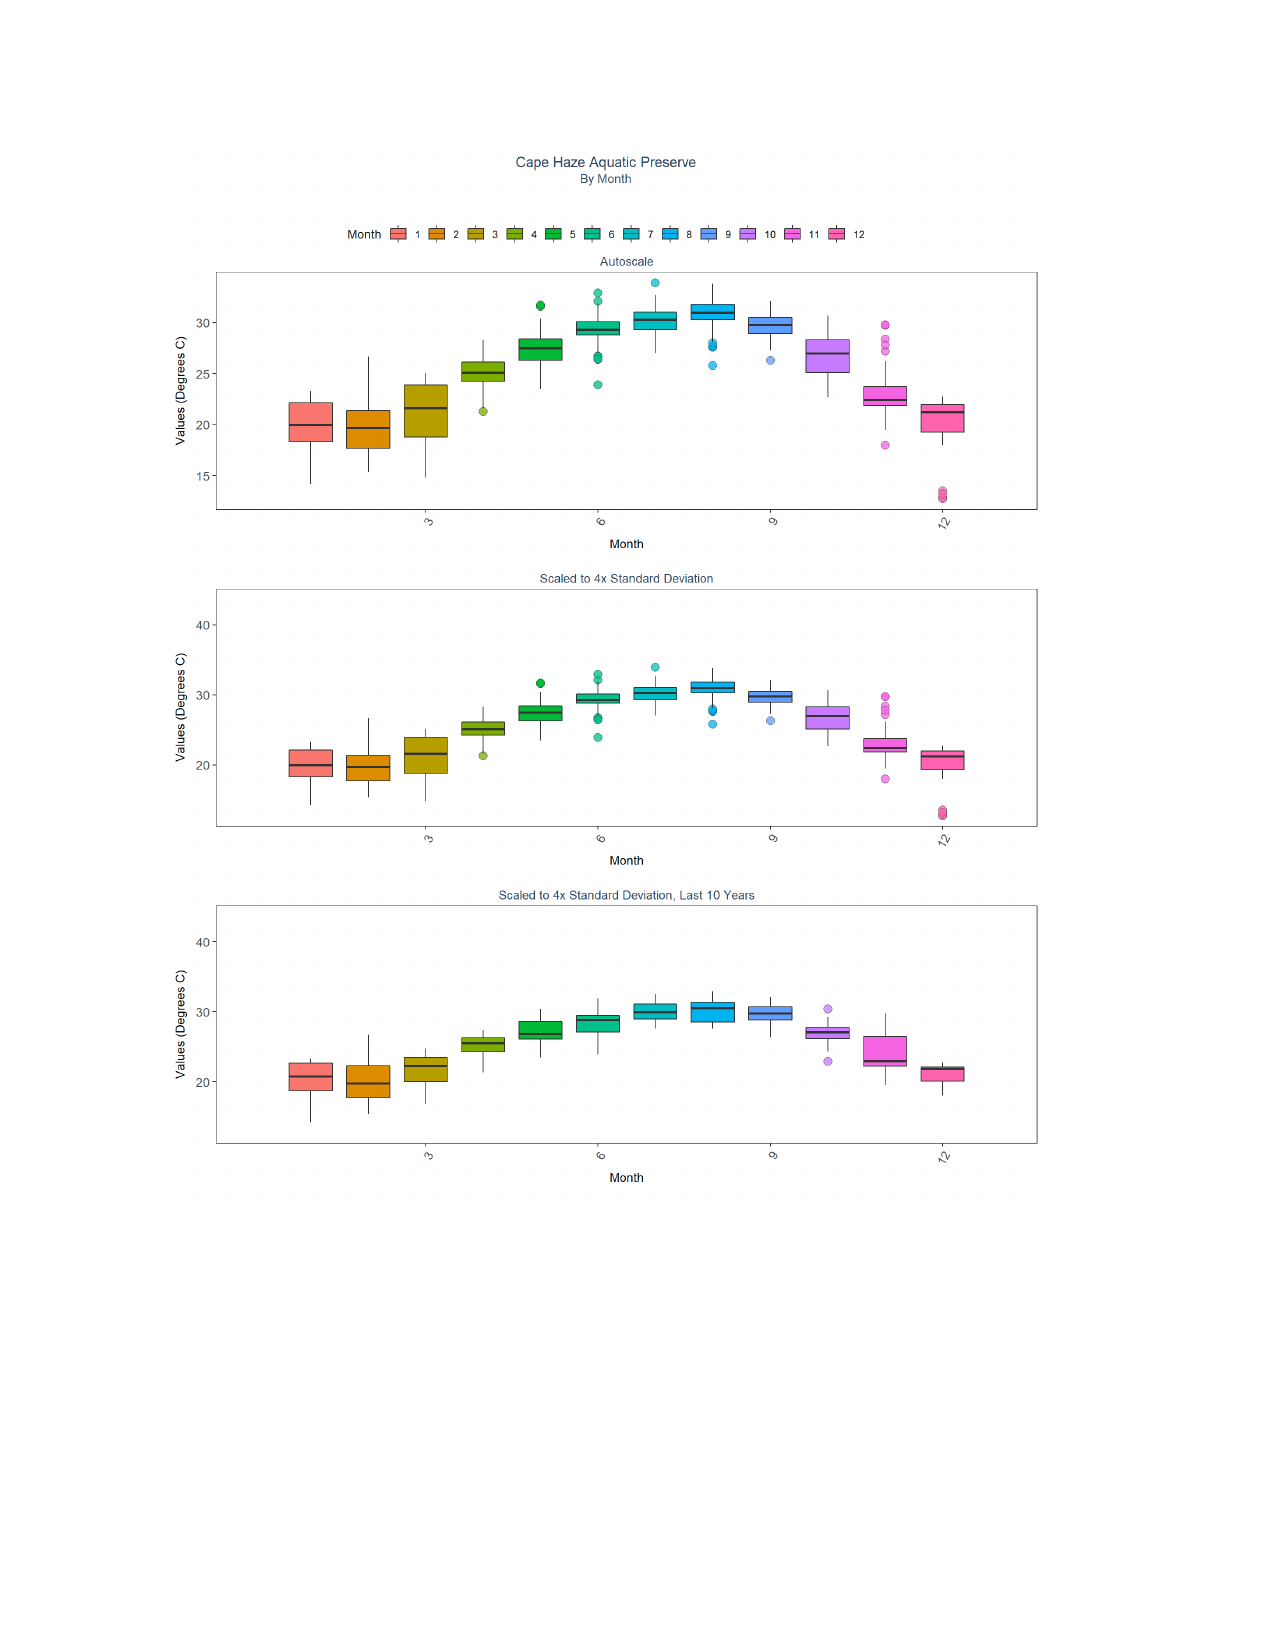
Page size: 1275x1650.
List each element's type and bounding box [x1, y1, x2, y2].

picture [168, 150, 1044, 1200]
